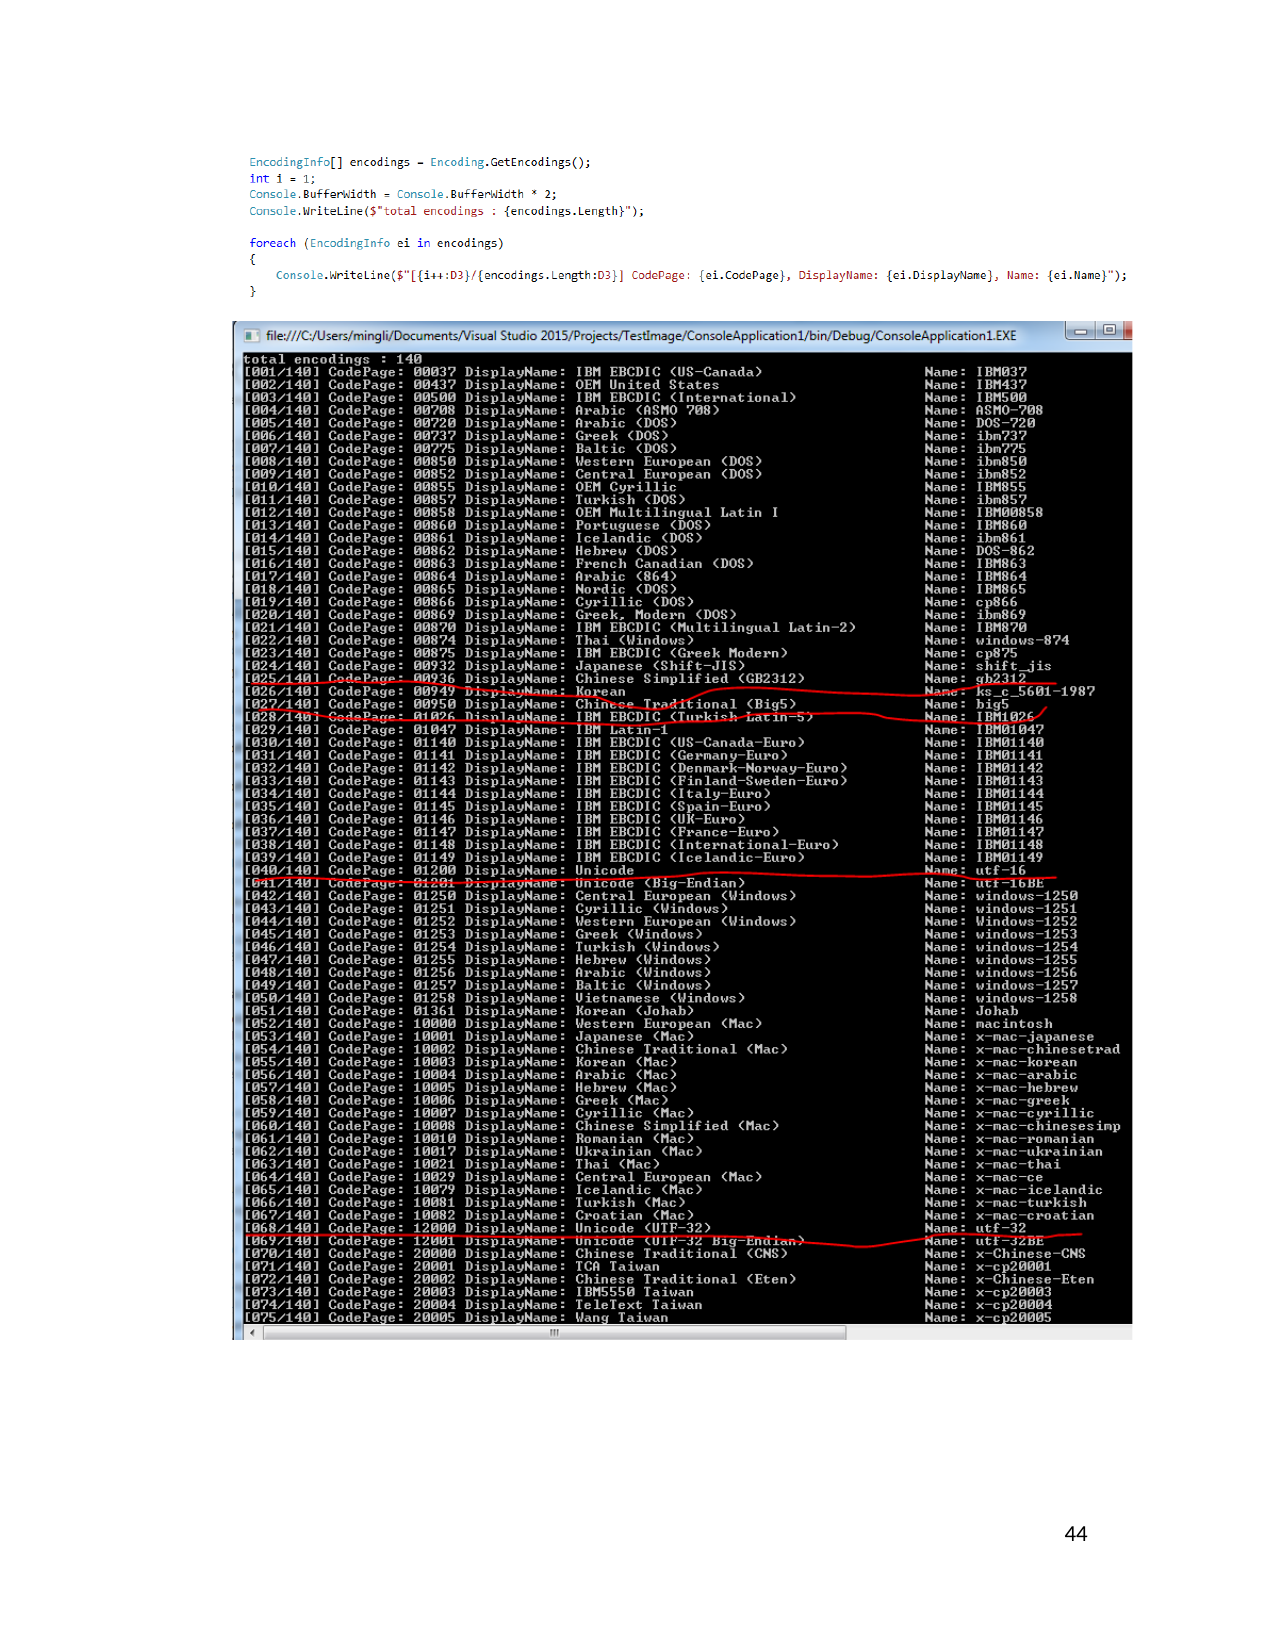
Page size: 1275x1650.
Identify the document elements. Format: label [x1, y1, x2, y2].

picture [232, 321, 1133, 1340]
picture [232, 150, 1133, 297]
